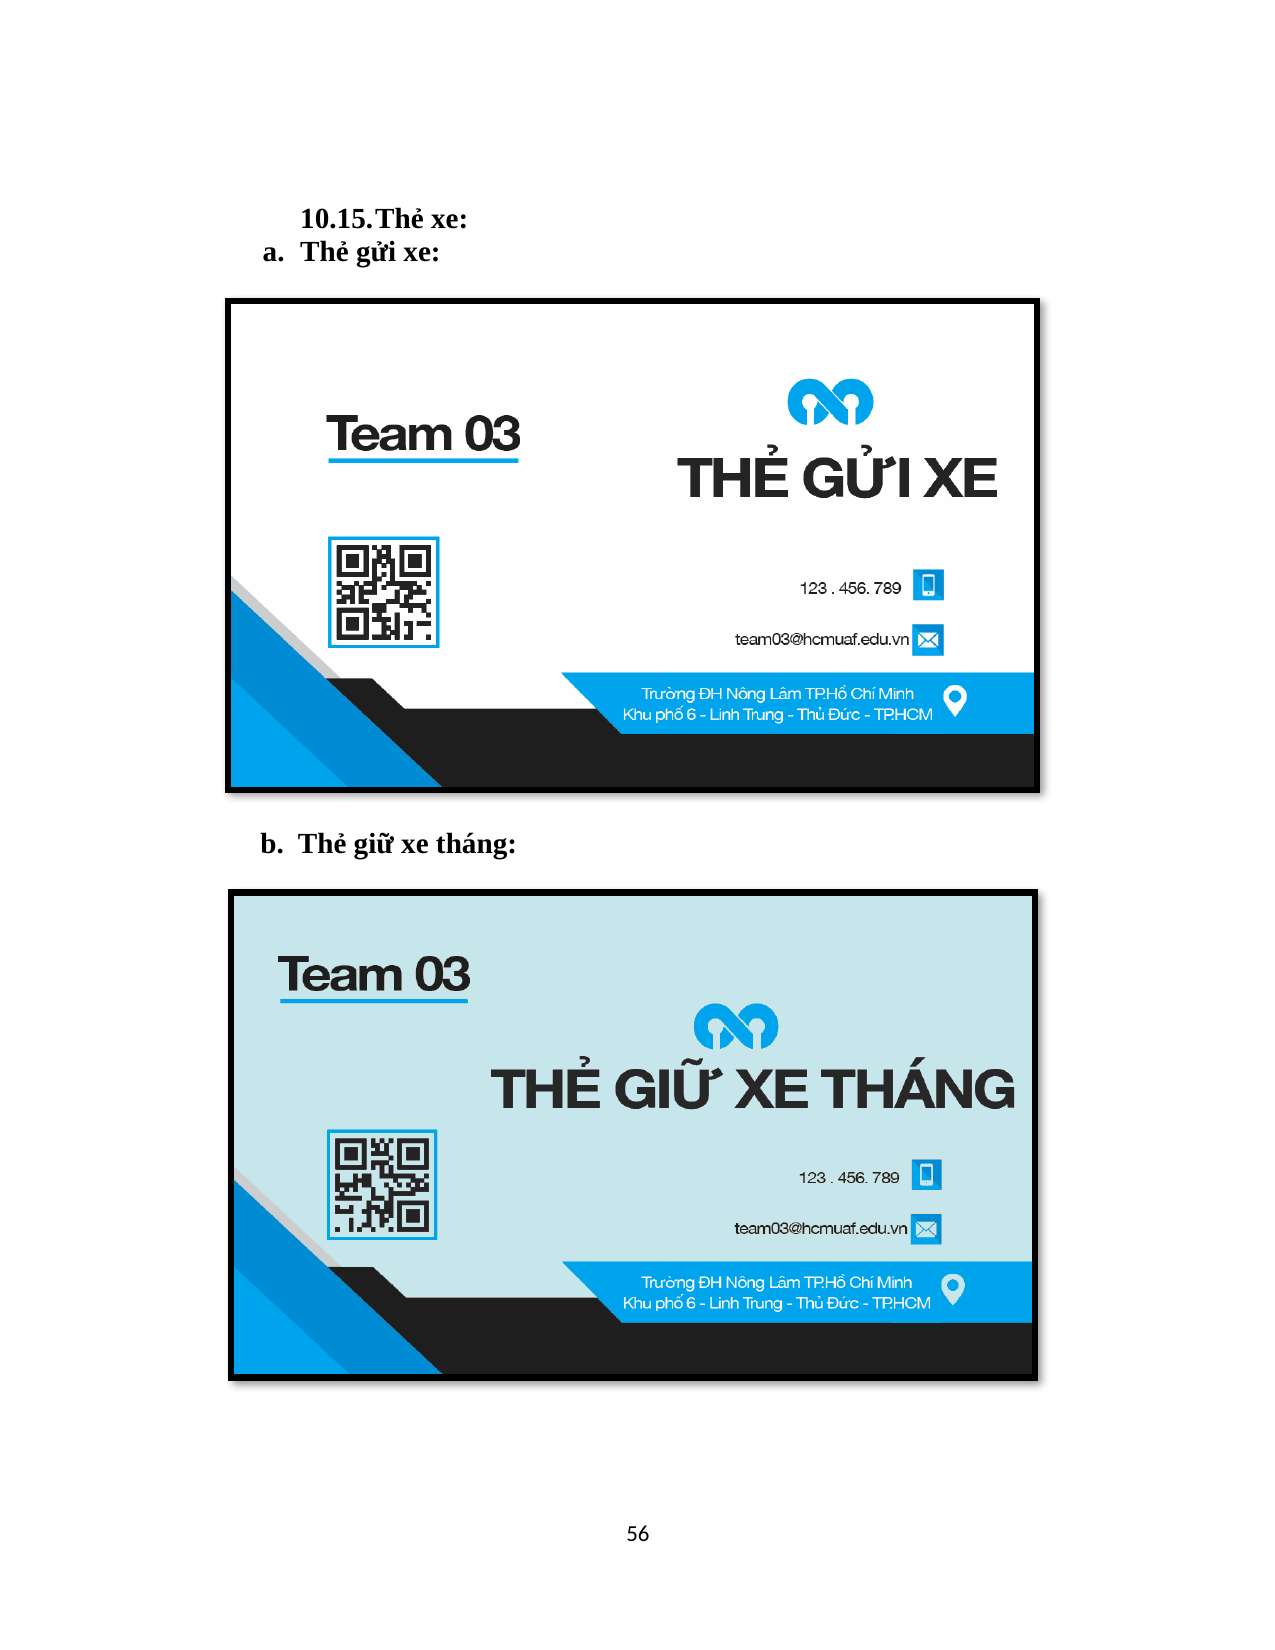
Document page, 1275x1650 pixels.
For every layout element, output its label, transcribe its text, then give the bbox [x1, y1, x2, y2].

picture [735, 689, 740, 698]
list Thẻ gửi xe: [262, 234, 1125, 268]
picture [916, 1298, 921, 1308]
picture [234, 896, 1032, 1374]
picture [729, 1298, 733, 1308]
picture [834, 1277, 838, 1287]
picture [944, 686, 966, 715]
text Thẻ xe: [300, 201, 1125, 234]
text Thẻ giữ xe tháng: [260, 826, 1125, 860]
picture [942, 1275, 964, 1304]
picture [231, 304, 1034, 787]
picture [664, 709, 668, 719]
